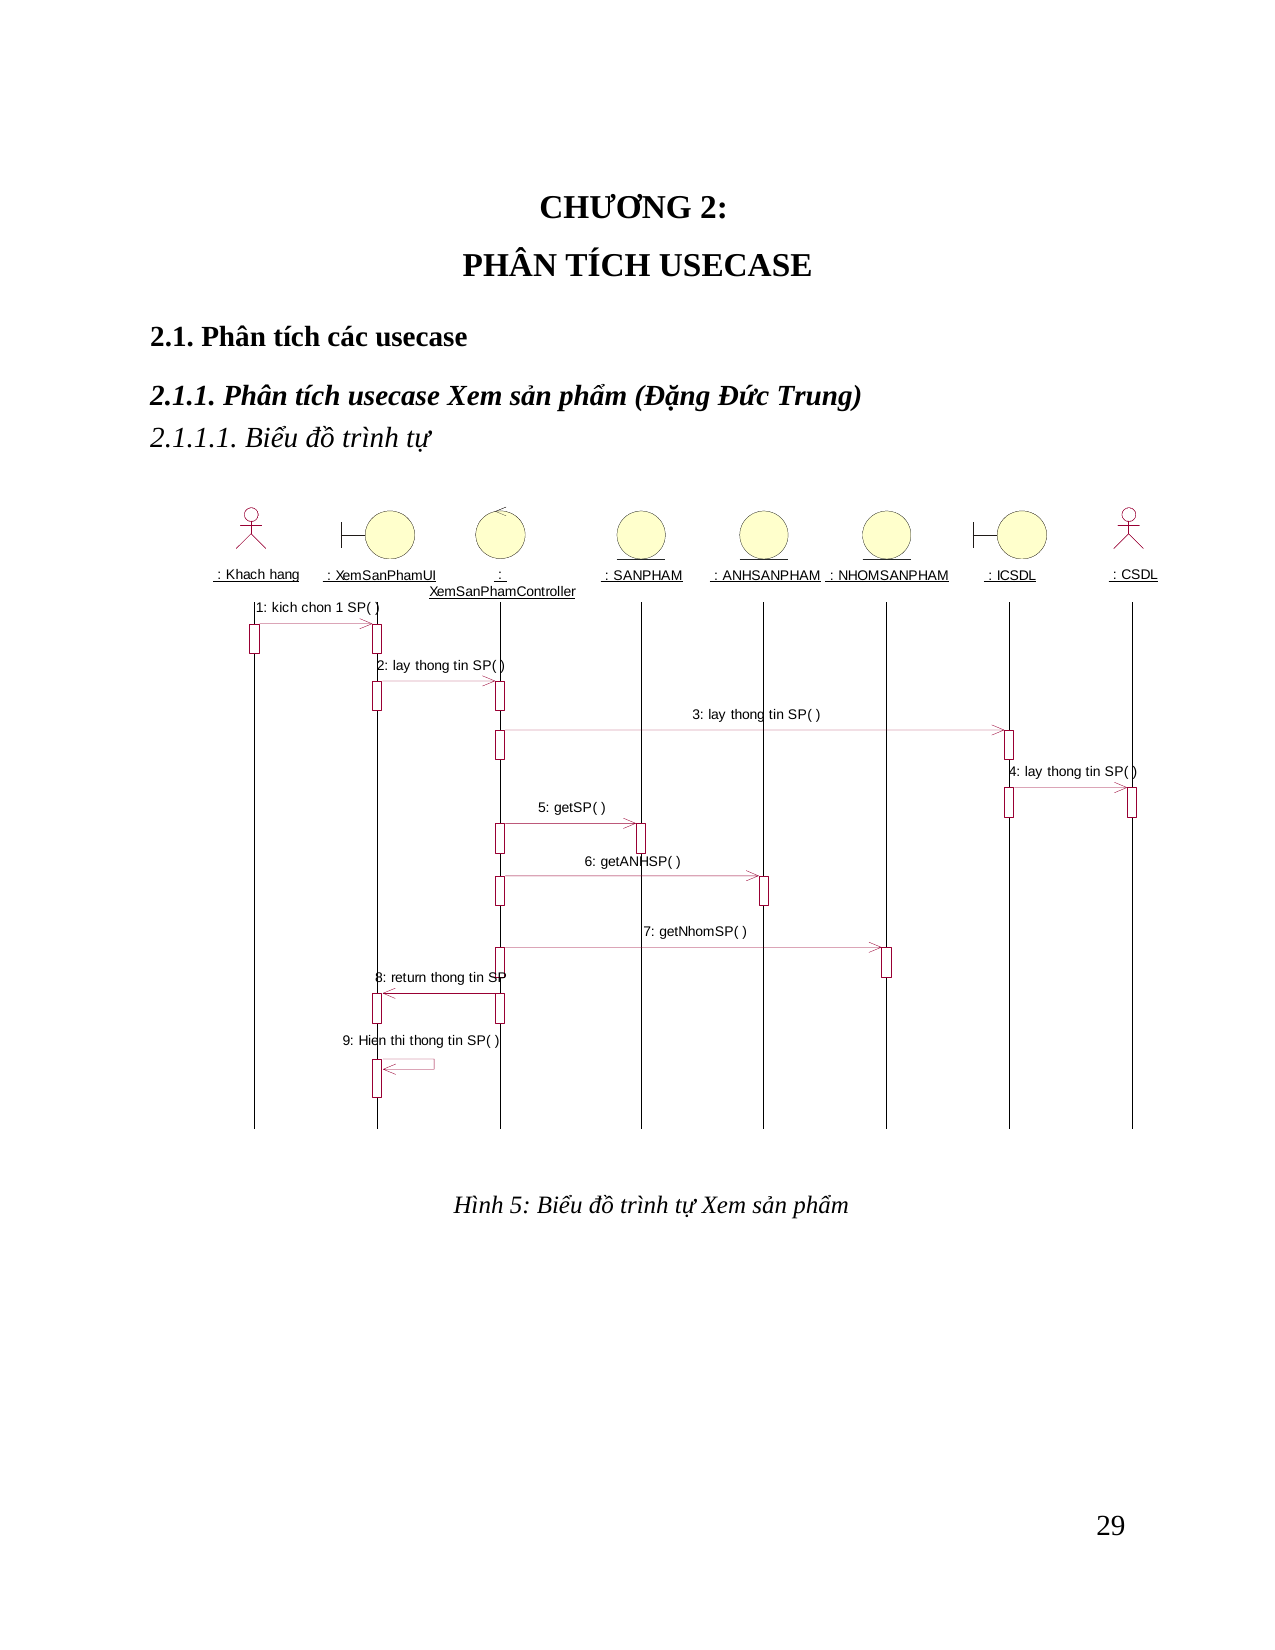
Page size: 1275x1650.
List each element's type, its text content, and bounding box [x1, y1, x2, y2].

subtitle PHÂN TÍCH USECASE [150, 187, 1125, 283]
subtitle Phân tích usecase Xem sản phẩm (Đặng Đức Trung) [150, 378, 1125, 411]
subtitle Biểu đồ trình tự [150, 420, 1125, 453]
subtitle Phân tích các usecase [150, 319, 1125, 353]
text Hình 5: Biểu đồ trình tự Xem sản phẩm [179, 1190, 1125, 1219]
